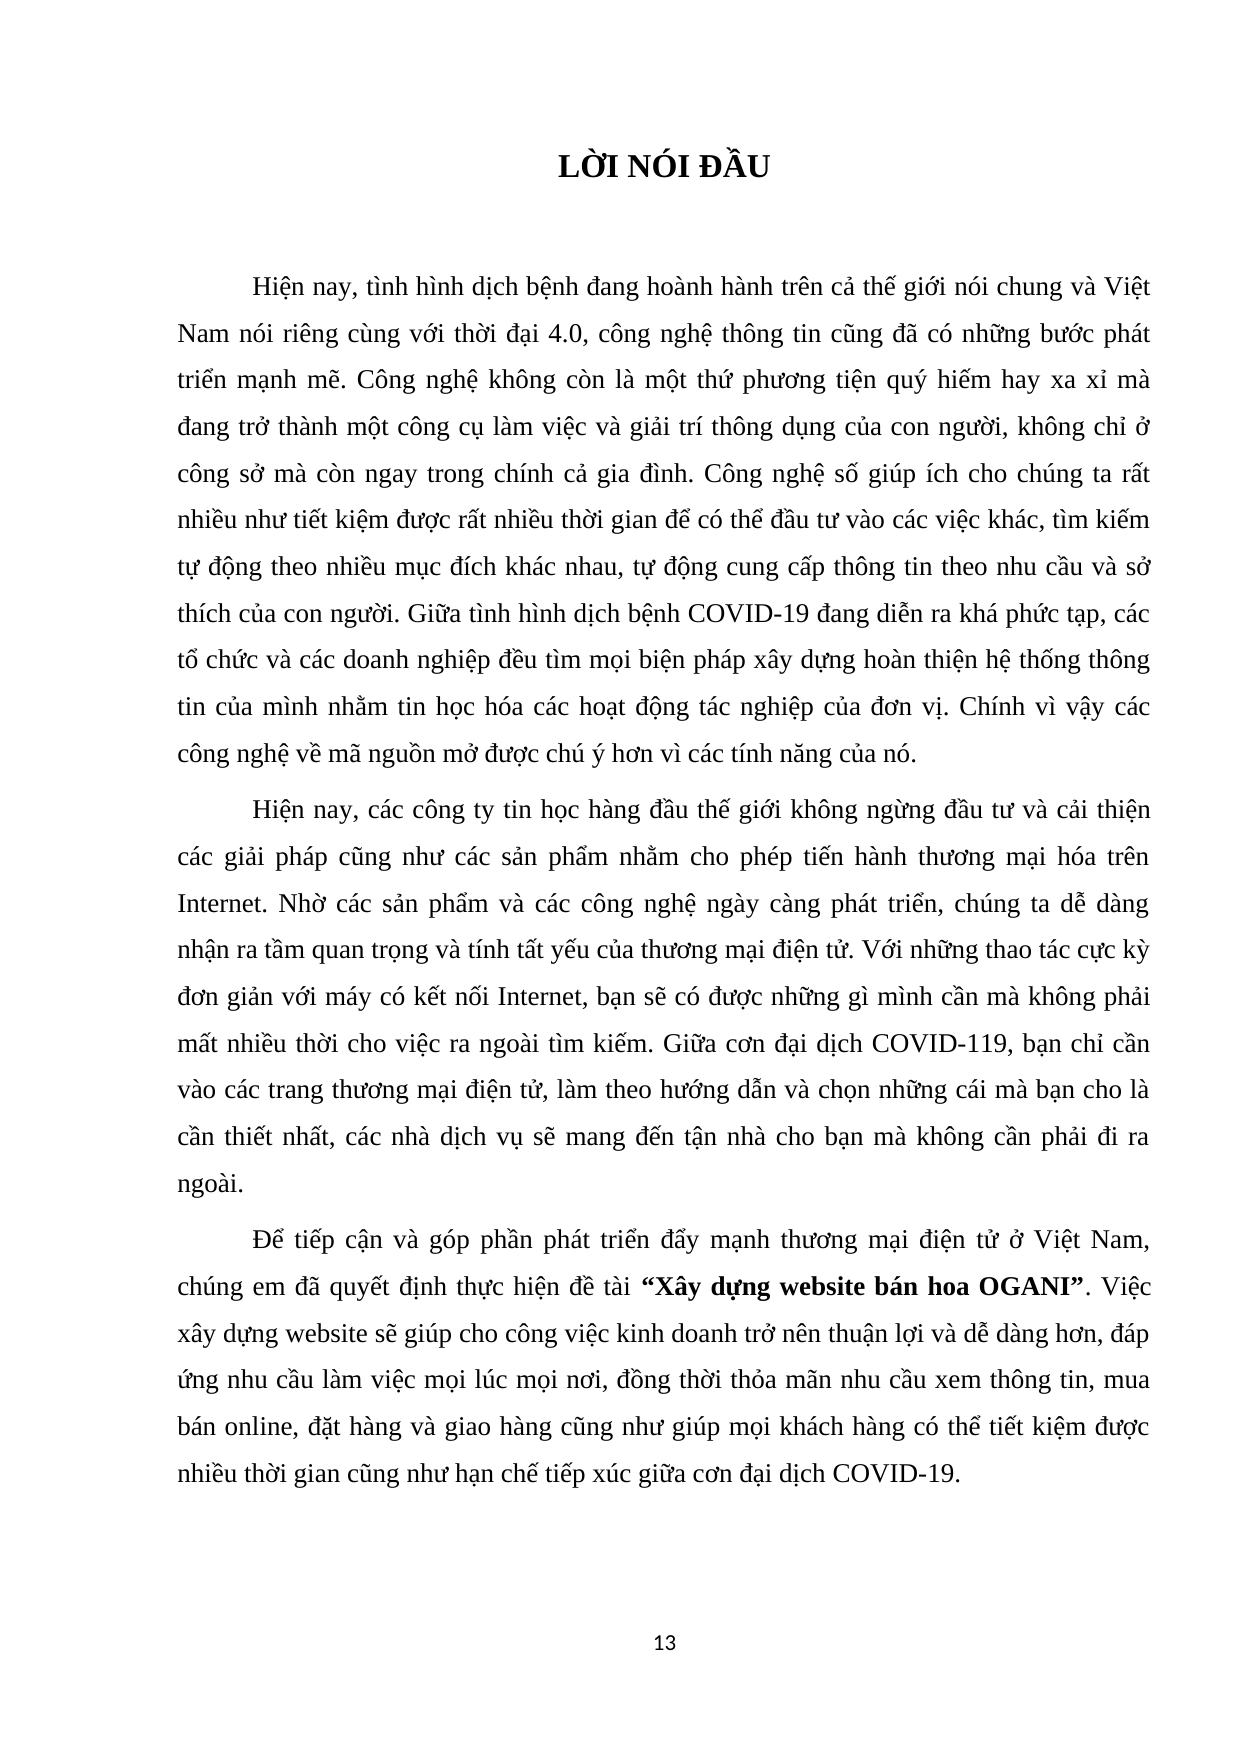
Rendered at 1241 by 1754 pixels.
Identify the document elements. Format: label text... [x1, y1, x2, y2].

text Hiện nay, các công ty tin học hàng đầu thế giới không ngừng đầu tư và cải thiện các giải pháp cũng như các sản phẩm nhằm cho phép tiến hành thương mại hóa trên Internet. Nhờ các sản phẩm và các công nghệ ngày càng phát triển, chúng ta dễ dàng nhận ra tầm quan trọng và tính tất yếu của thương mại điện tử. Với những thao tác cực kỳ đơn giản với máy có kết nối Internet, bạn sẽ có được những gì mình cần mà không phải mất nhiều thời cho việc ra ngoài tìm kiếm. Giữa cơn đại dịch COVID-119, bạn chỉ cần vào các trang thương mại điện tử, làm theo hướng dẫn và chọn những cái mà bạn cho là cần thiết nhất, các nhà dịch vụ sẽ mang đến tận nhà cho bạn mà không cần phải đi ra ngoài. [177, 794, 1152, 1198]
text Hiện nay, tình hình dịch bệnh đang hoành hành trên cả thế giới nói chung và Việt Nam nói riêng cùng với thời đại 4.0, công nghệ thông tin cũng đã có những bước phát triển mạnh mẽ. Công nghệ không còn là một thứ phương tiện quý hiếm hay xa xỉ mà đang trở thành một công cụ làm việc và giải trí thông dụng của con người, không chỉ ở công sở mà còn ngay trong chính cả gia đình. Công nghệ số giúp ích cho chúng ta rất nhiều như tiết kiệm được rất nhiều thời gian để có thể đầu tư vào các việc khác, tìm kiếm tự động theo nhiều mục đích khác nhau, tự động cung cấp thông tin theo nhu cầu và sở thích của con người. Giữa tình hình dịch bệnh COVID-19 đang diễn ra khá phức tạp, các tổ chức và các doanh nghiệp đều tìm mọi biện pháp xây dựng hoàn thiện hệ thống thông tin của mình nhằm tin học hóa các hoạt động tác nghiệp của đơn vị. Chính vì vậy các công nghệ về mã nguồn mở được chú ý hơn vì các tính năng của nó. [177, 270, 1152, 768]
text LỜI NÓI ĐẦU [177, 146, 1152, 184]
text Để tiếp cận và góp phần phát triển đẩy mạnh thương mại điện tử ở Việt Nam, chúng em đã quyết định thực hiện đề tài “Xây dựng website bán hoa OGANI”. Việc xây dựng website sẽ giúp cho công việc kinh doanh trở nên thuận lợi và dễ dàng hơn, đáp ứng nhu cầu làm việc mọi lúc mọi nơi, đồng thời thỏa mãn nhu cầu xem thông tin, mua bán online, đặt hàng và giao hàng cũng như giúp mọi khách hàng có thể tiết kiệm được nhiều thời gian cũng như hạn chế tiếp xúc giữa cơn đại dịch COVID-19. [177, 1224, 1152, 1488]
